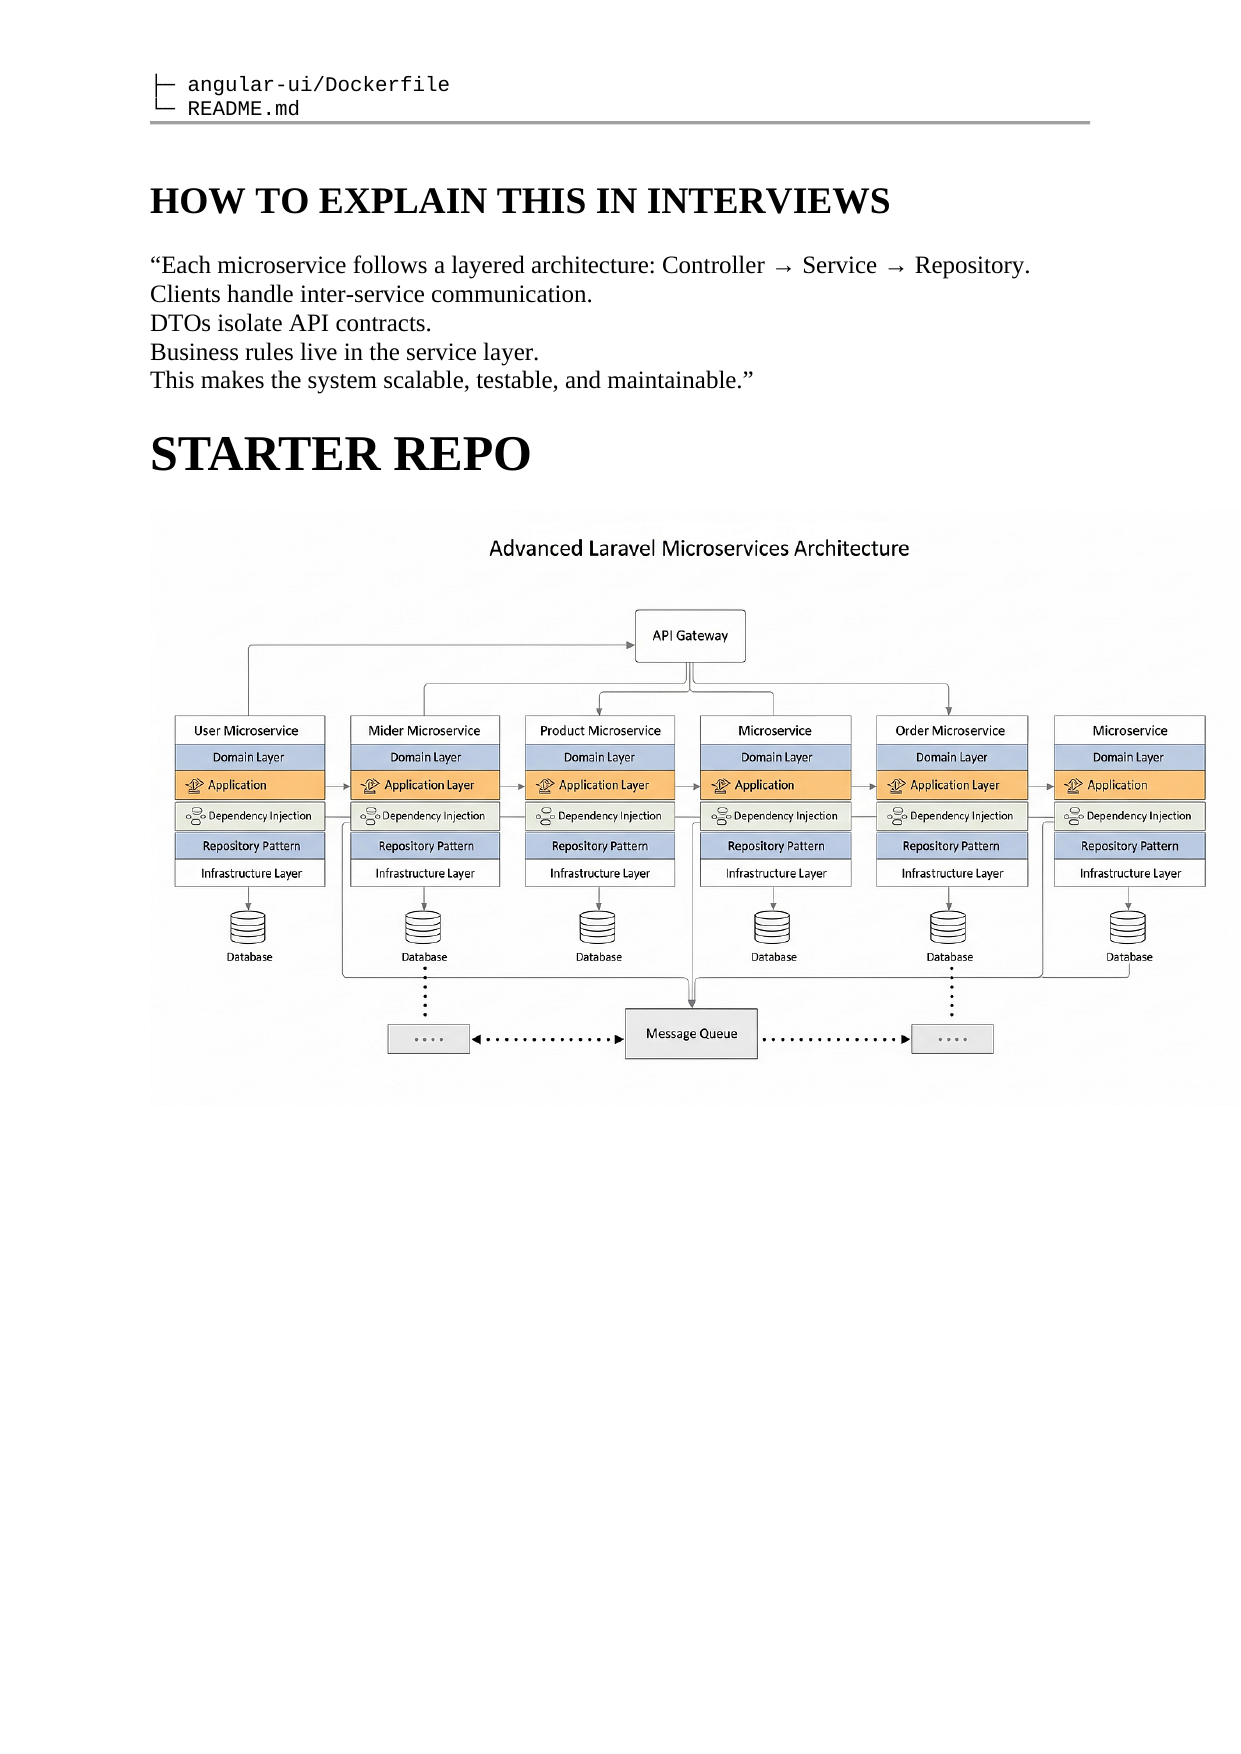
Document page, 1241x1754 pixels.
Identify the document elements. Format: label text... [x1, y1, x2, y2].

text “Each microservice follows a layered architecture: Controller → Service → Repository. Clients handle inter-service communication. DTOs isolate API contracts. Business rules live in the service layer. This makes the system scalable, testable, and maintainable.” [150, 251, 1090, 394]
text HOW TO EXPLAIN THIS IN INTERVIEWS [150, 178, 1090, 221]
text STARTER REPO [150, 423, 1090, 481]
text └─ README.md [150, 97, 1090, 121]
text ├─ angular-ui/Dockerfile [157, 74, 1090, 97]
picture [150, 510, 1241, 1106]
